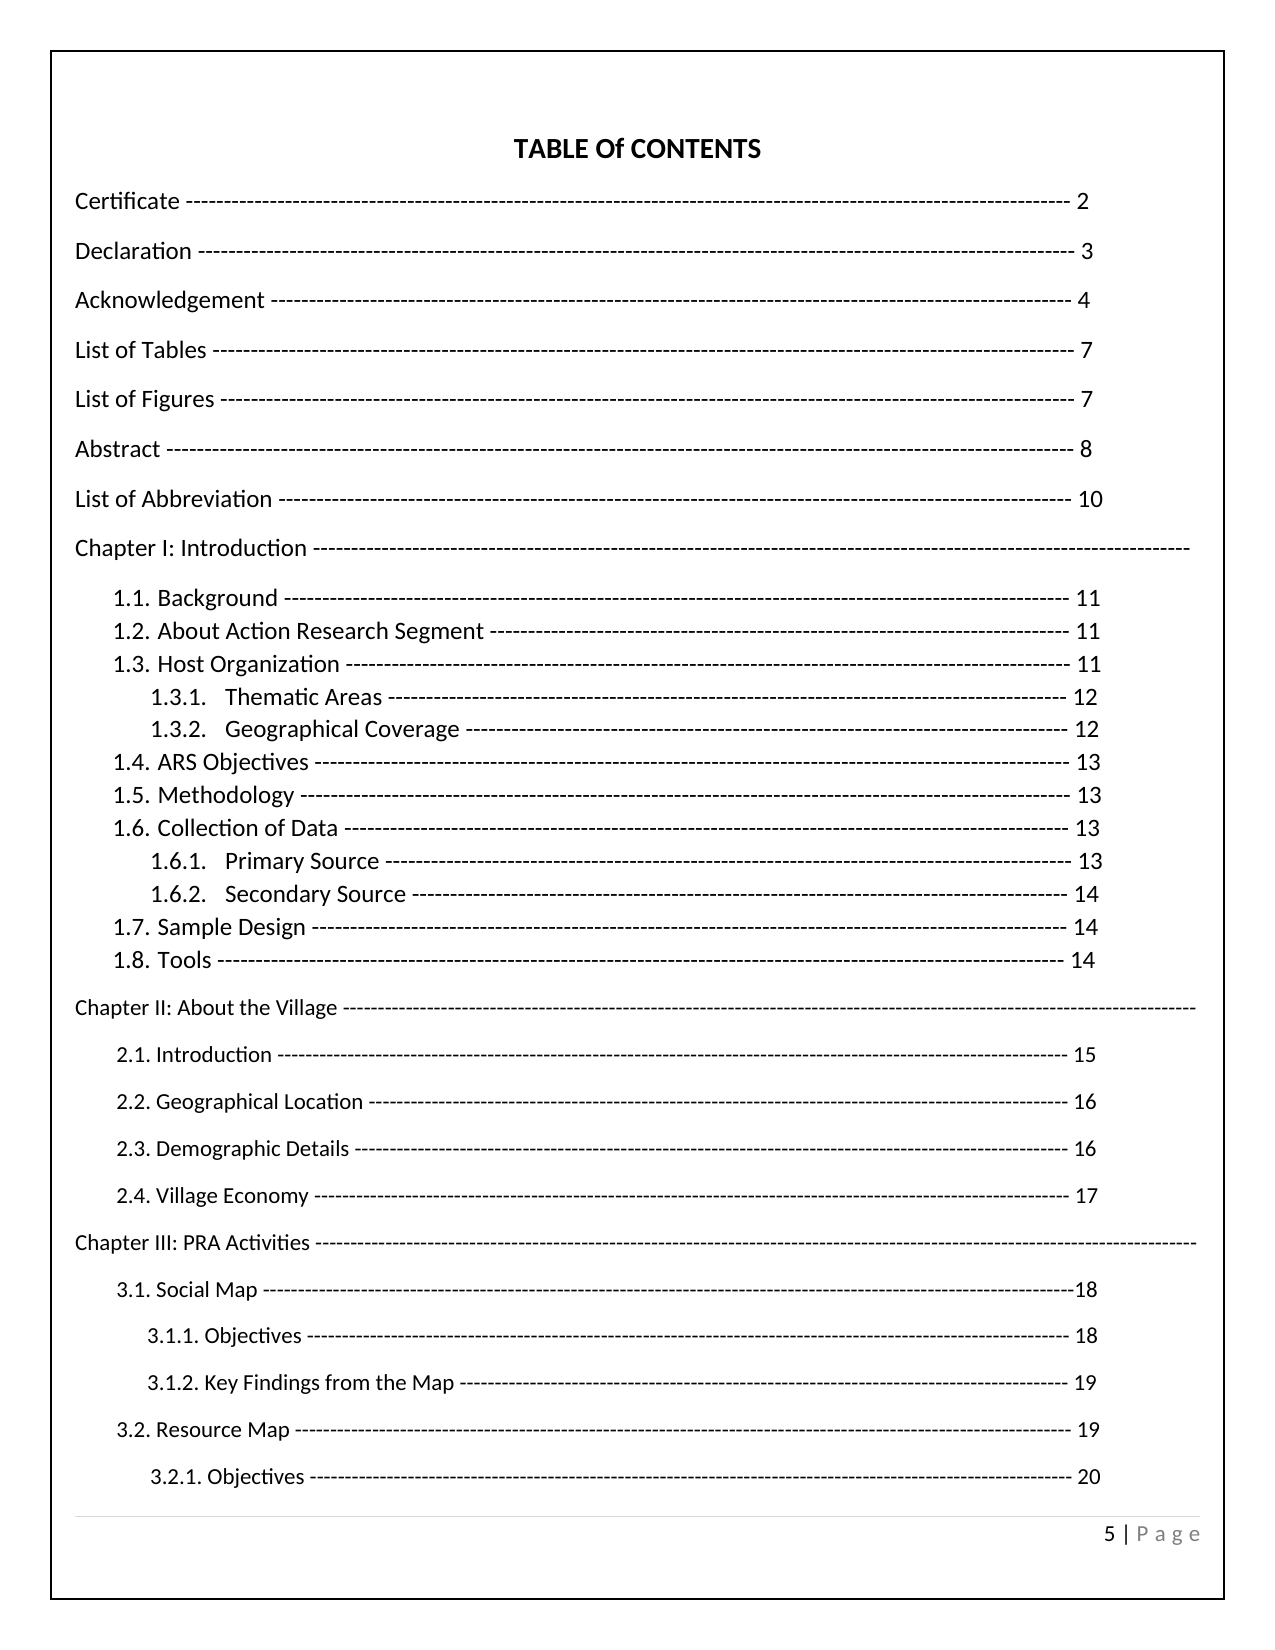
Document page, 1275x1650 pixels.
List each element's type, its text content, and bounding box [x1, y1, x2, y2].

text Declaration ------------------------------------------------------------------------------------------------------------------- 3 [75, 235, 1200, 265]
text 3.2.1. Objectives ------------------------------------------------------------------------------------------------------------- 20 [75, 1462, 1200, 1490]
list Primary Source ------------------------------------------------------------------------------------------ 13 [150, 845, 1200, 876]
list About Action Research Segment ---------------------------------------------------------------------------- 11 [112, 615, 1200, 645]
text Certificate -------------------------------------------------------------------------------------------------------------------- 2 [75, 185, 1200, 216]
text 2.2. Geographical Location ---------------------------------------------------------------------------------------------------- 16 [75, 1087, 1200, 1115]
text Chapter I: Introduction ------------------------------------------------------------------------------------------------------------------- [75, 532, 1200, 563]
text 3.1.2. Key Findings from the Map --------------------------------------------------------------------------------------- 19 [75, 1368, 1200, 1397]
text 2.1. Introduction ----------------------------------------------------------------------------------------------------------------- 15 [75, 1040, 1200, 1068]
list Host Organization ----------------------------------------------------------------------------------------------- 11 [112, 648, 1200, 678]
list Secondary Source -------------------------------------------------------------------------------------- 14 [150, 878, 1200, 909]
text List of Figures ---------------------------------------------------------------------------------------------------------------- 7 [75, 383, 1200, 414]
text Chapter III: PRA Activities ------------------------------------------------------------------------------------------------------------------------------ [75, 1228, 1200, 1256]
text TABLE Of CONTENTS [75, 130, 1200, 166]
text Acknowledgement --------------------------------------------------------------------------------------------------------- 4 [75, 284, 1200, 315]
text 2.4. Village Economy ------------------------------------------------------------------------------------------------------------ 17 [75, 1181, 1200, 1209]
text 3.1.1. Objectives ------------------------------------------------------------------------------------------------------------- 18 [75, 1322, 1200, 1350]
text 3.1. Social Map --------------------------------------------------------------------------------------------------------------------18 [75, 1275, 1200, 1303]
list Methodology ----------------------------------------------------------------------------------------------------- 13 [112, 779, 1200, 810]
list ARS Objectives --------------------------------------------------------------------------------------------------- 13 [112, 746, 1200, 777]
list Sample Design --------------------------------------------------------------------------------------------------- 14 [112, 911, 1200, 942]
list Thematic Areas ----------------------------------------------------------------------------------------- 12 [150, 681, 1200, 711]
list Tools --------------------------------------------------------------------------------------------------------------- 14 [112, 944, 1200, 974]
text 3.2. Resource Map --------------------------------------------------------------------------------------------------------------- 19 [75, 1415, 1200, 1443]
text List of Abbreviation -------------------------------------------------------------------------------------------------------- 10 [75, 483, 1200, 513]
text Abstract ----------------------------------------------------------------------------------------------------------------------- 8 [75, 433, 1200, 464]
text 2.3. Demographic Details ------------------------------------------------------------------------------------------------------ 16 [75, 1134, 1200, 1162]
list Background ------------------------------------------------------------------------------------------------------- 11 [112, 582, 1200, 612]
list Geographical Coverage ------------------------------------------------------------------------------- 12 [150, 713, 1200, 744]
list Collection of Data ----------------------------------------------------------------------------------------------- 13 [112, 812, 1200, 843]
text Chapter II: About the Village -------------------------------------------------------------------------------------------------------------------------- [75, 993, 1200, 1022]
text List of Tables ----------------------------------------------------------------------------------------------------------------- 7 [75, 334, 1200, 364]
